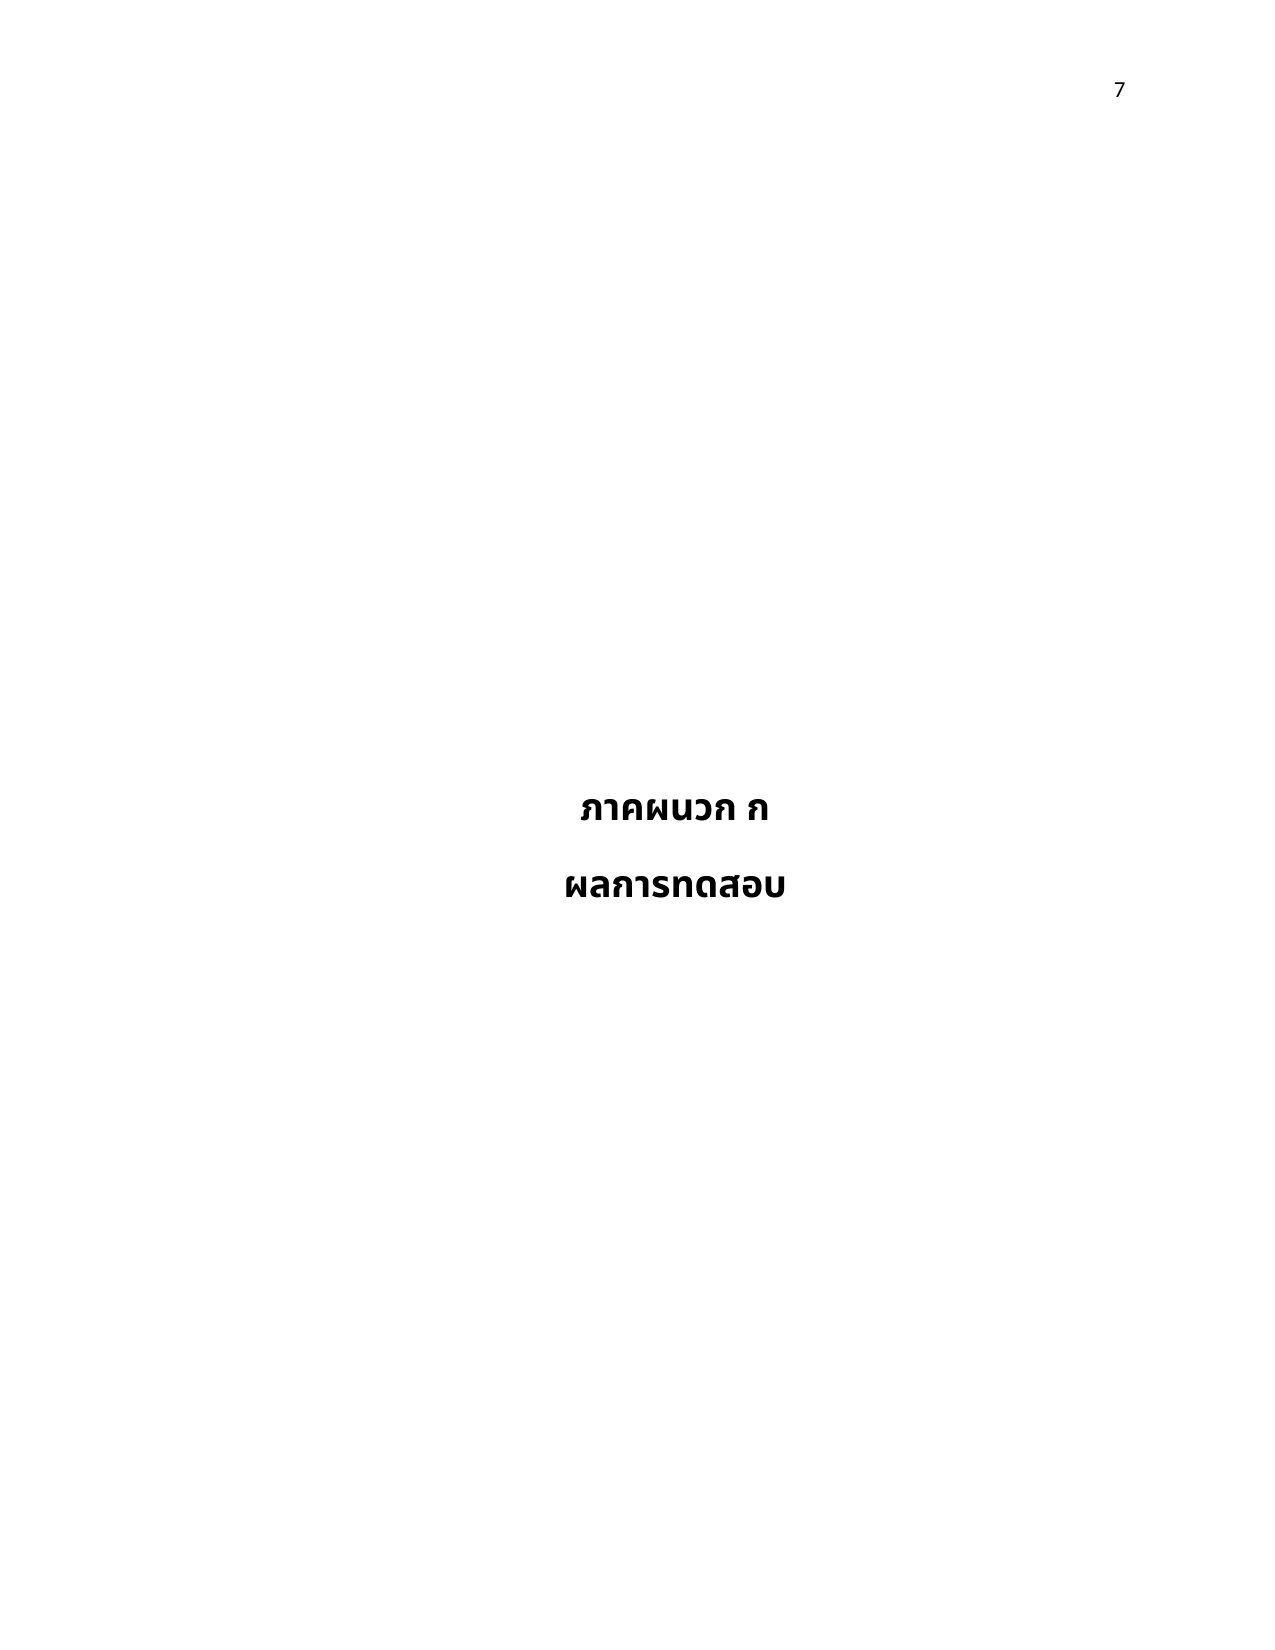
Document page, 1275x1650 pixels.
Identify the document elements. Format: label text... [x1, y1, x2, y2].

text ผลการทดสอบ [225, 858, 1125, 915]
text ภาคผนวก ก [225, 780, 1125, 837]
